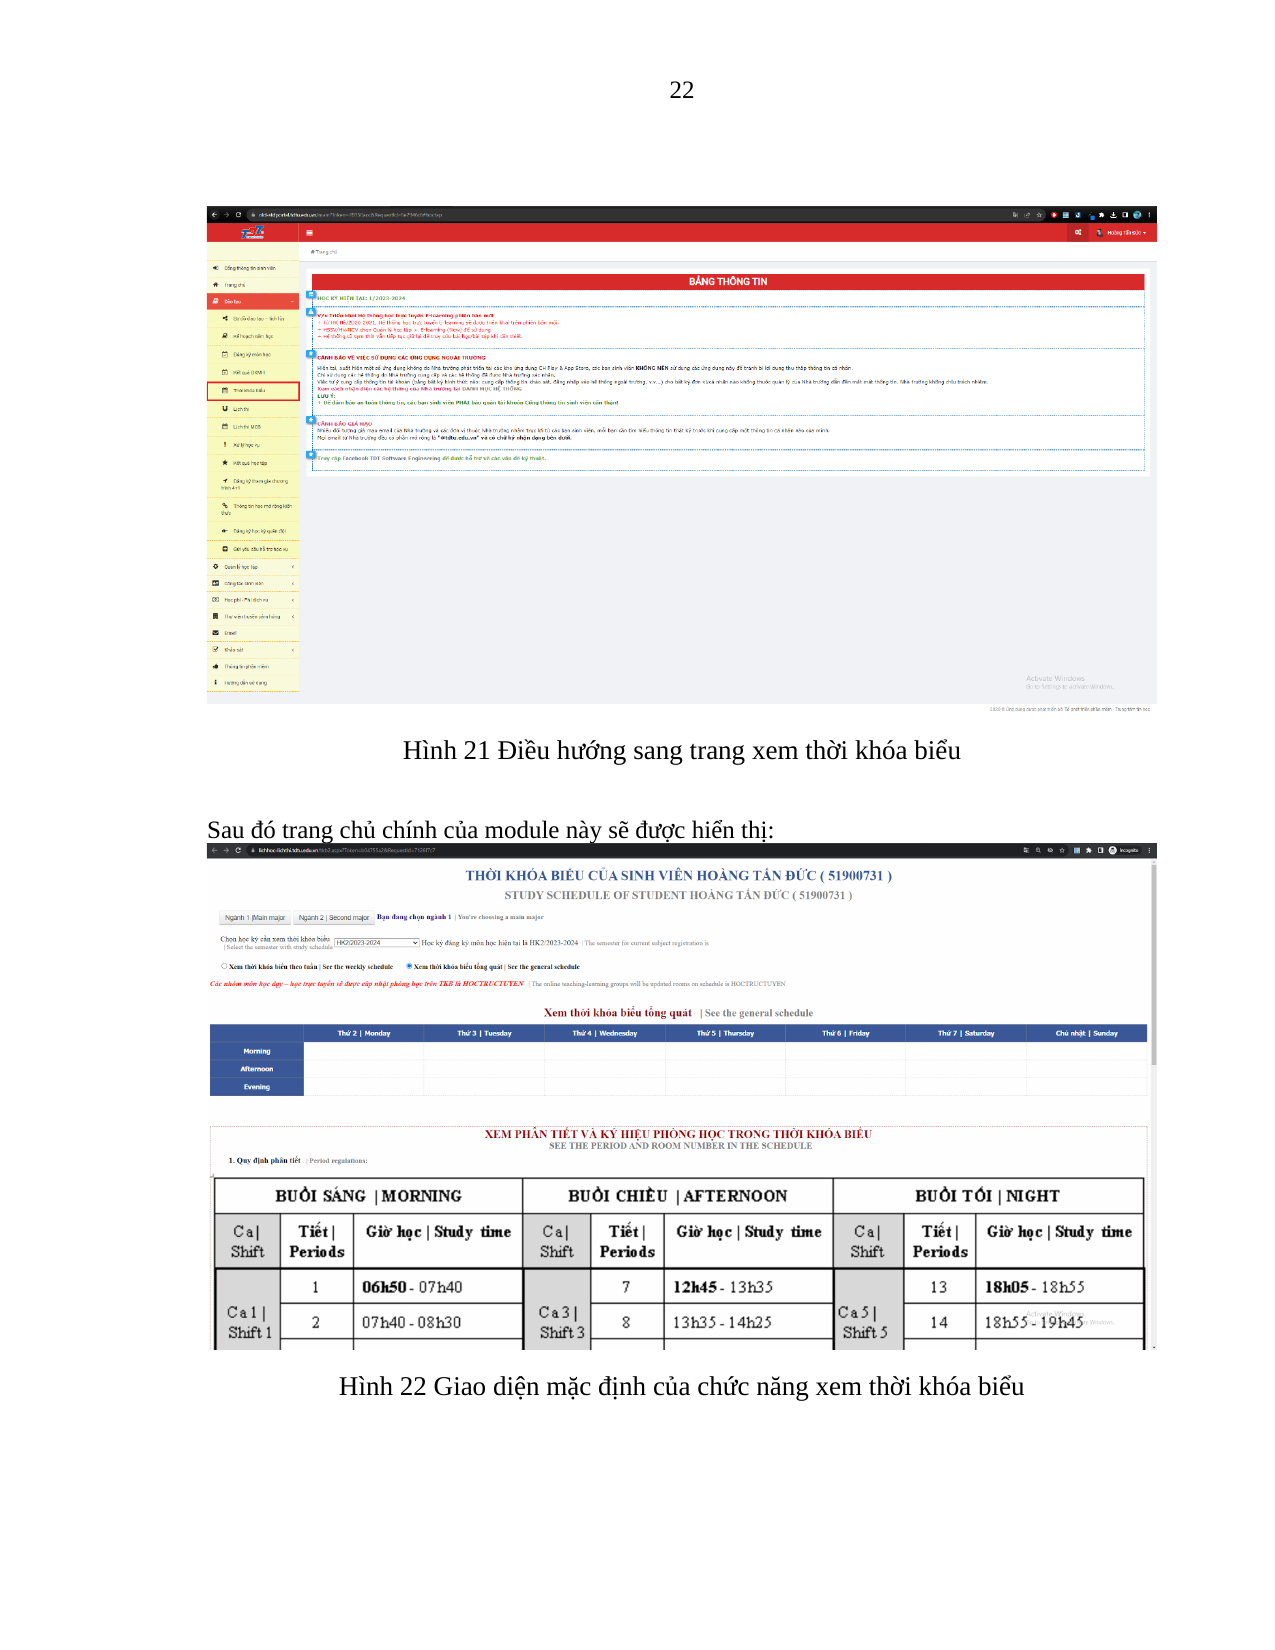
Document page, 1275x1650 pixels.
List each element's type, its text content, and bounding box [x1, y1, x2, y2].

text Hình 21 Điều hướng sang trang xem thời khóa biểu [207, 734, 1157, 766]
picture [206, 843, 1157, 1350]
text Sau đó trang chủ chính của module này sẽ được hiển thị: [207, 815, 1157, 843]
picture [206, 206, 1157, 714]
text Hình 22 Giao diện mặc định của chức năng xem thời khóa biểu [207, 1370, 1157, 1401]
